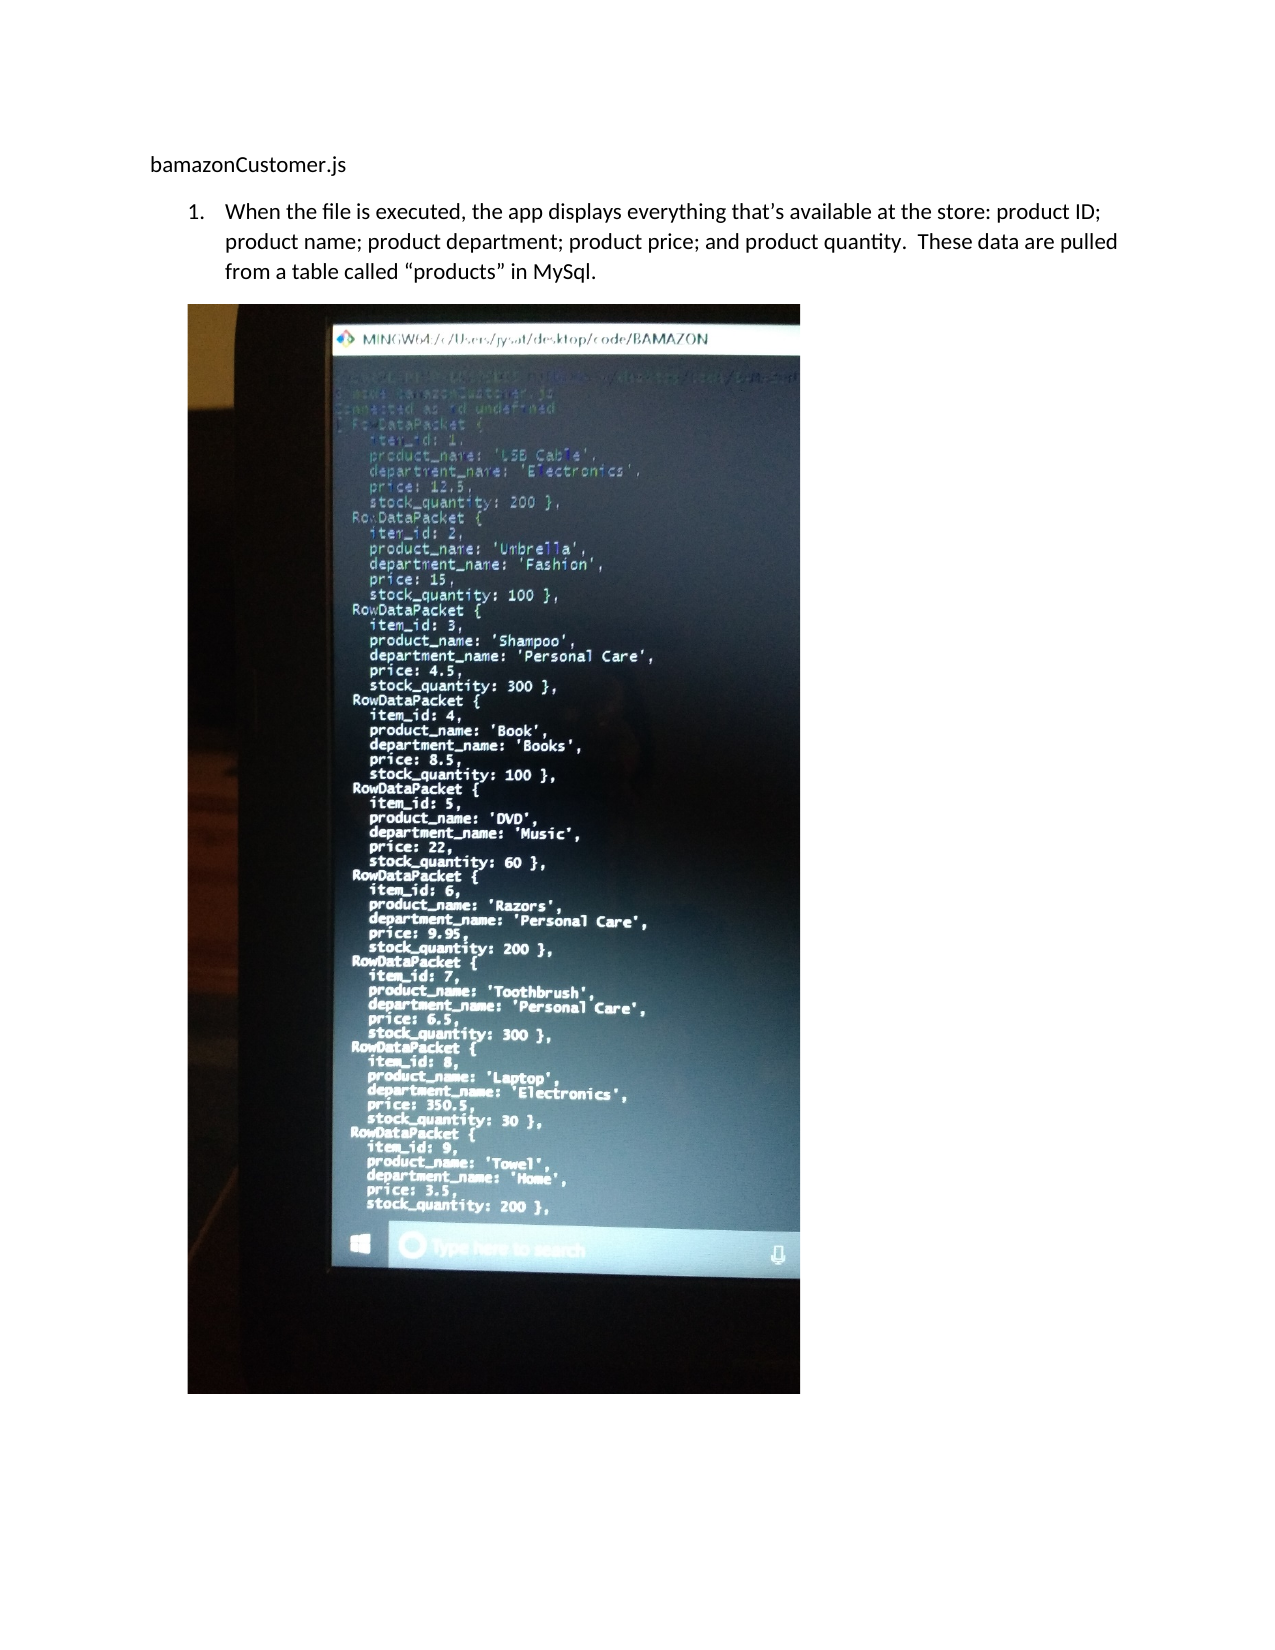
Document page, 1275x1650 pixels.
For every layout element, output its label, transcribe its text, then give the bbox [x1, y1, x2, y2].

text bamazonCustomer.js [150, 150, 1125, 178]
picture [187, 304, 800, 1394]
list When the file is executed, the app displays everything that’s available at the store: product ID; product name; product department; product price; and product quantity. These data are pulled from a table called “products” in MySql. [187, 197, 1125, 285]
